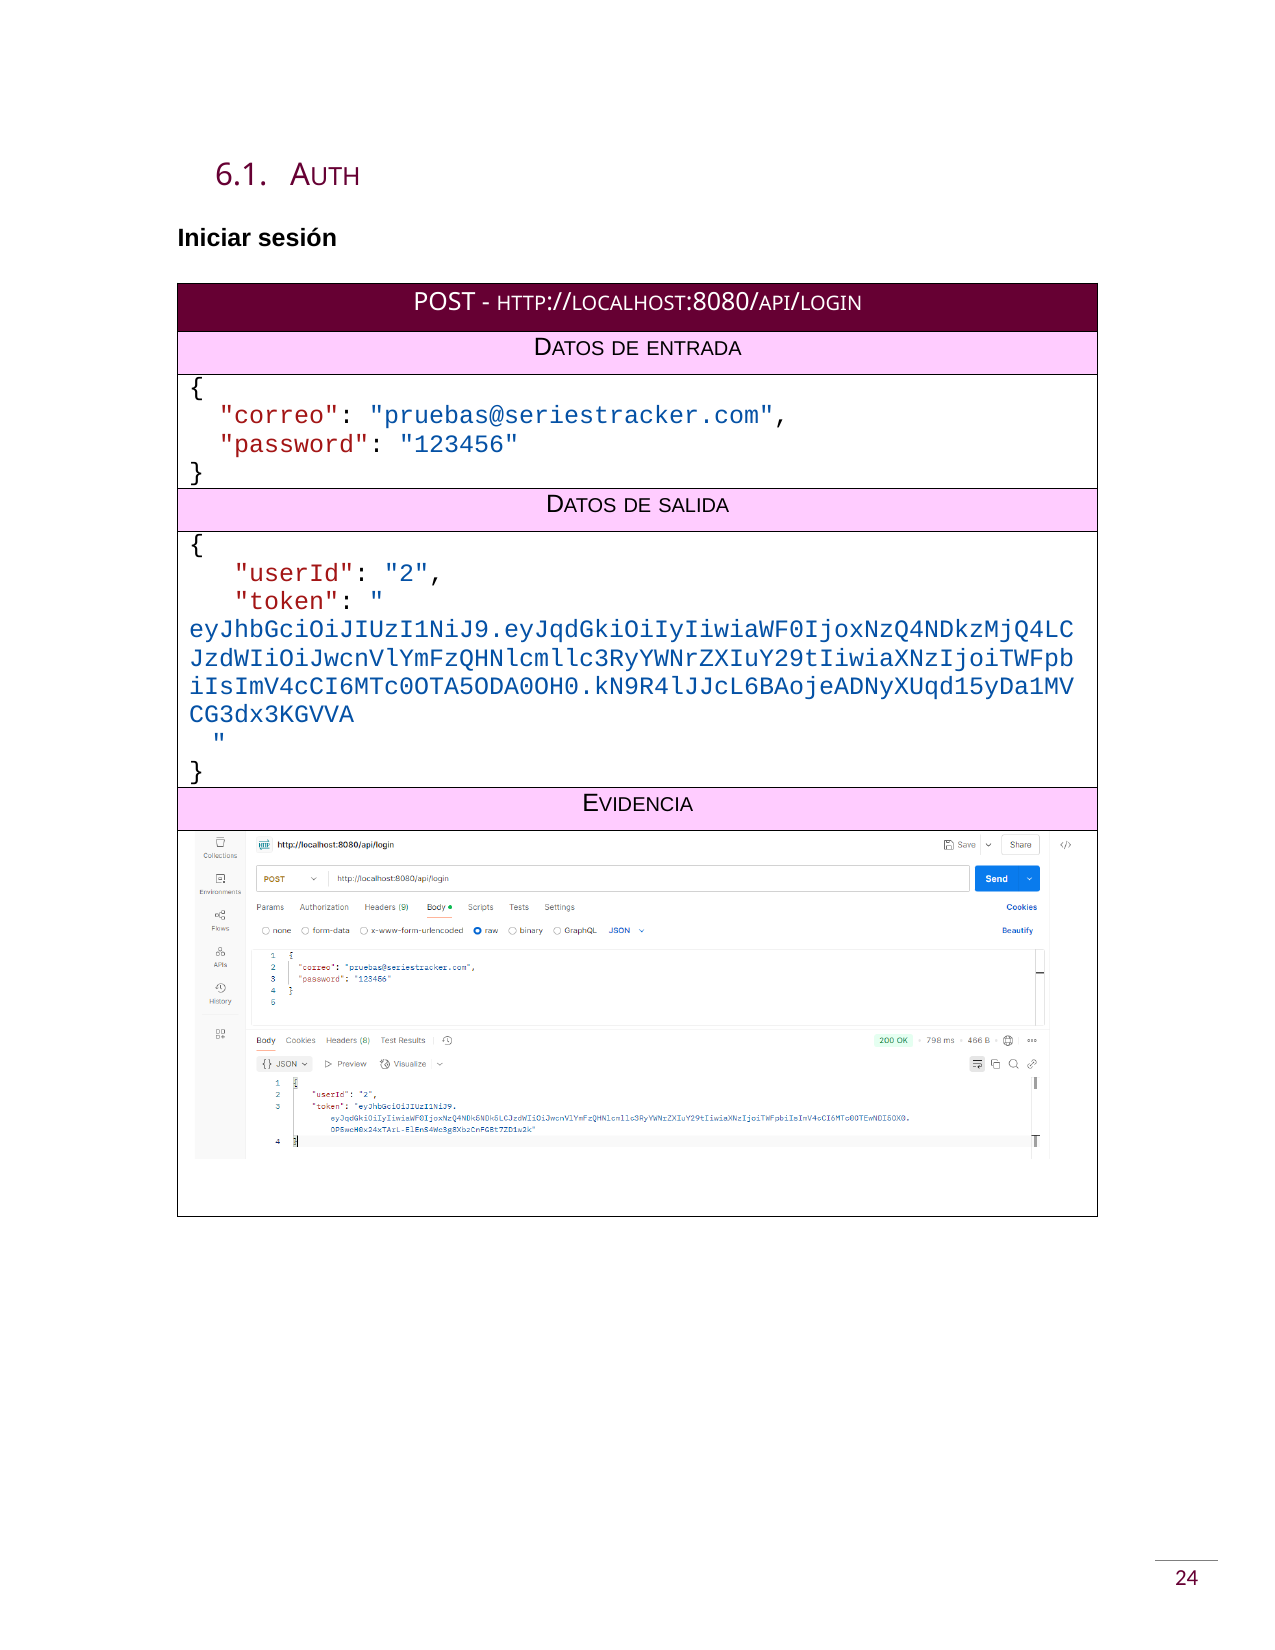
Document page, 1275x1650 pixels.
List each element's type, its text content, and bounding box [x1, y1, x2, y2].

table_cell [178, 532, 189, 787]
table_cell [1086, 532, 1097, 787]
table_cell Datos de salida [178, 489, 1097, 531]
table_cell Evidencia [178, 788, 1097, 830]
picture [194, 831, 1081, 1159]
subtitle Auth [215, 152, 1098, 194]
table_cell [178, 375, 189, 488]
table_cell Datos de entrada [178, 332, 1097, 374]
text Iniciar sesión [177, 223, 1098, 251]
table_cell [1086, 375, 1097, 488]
table_cell [178, 831, 1097, 1216]
table_header POST - http://localhost:8080/api/login [178, 284, 1097, 331]
